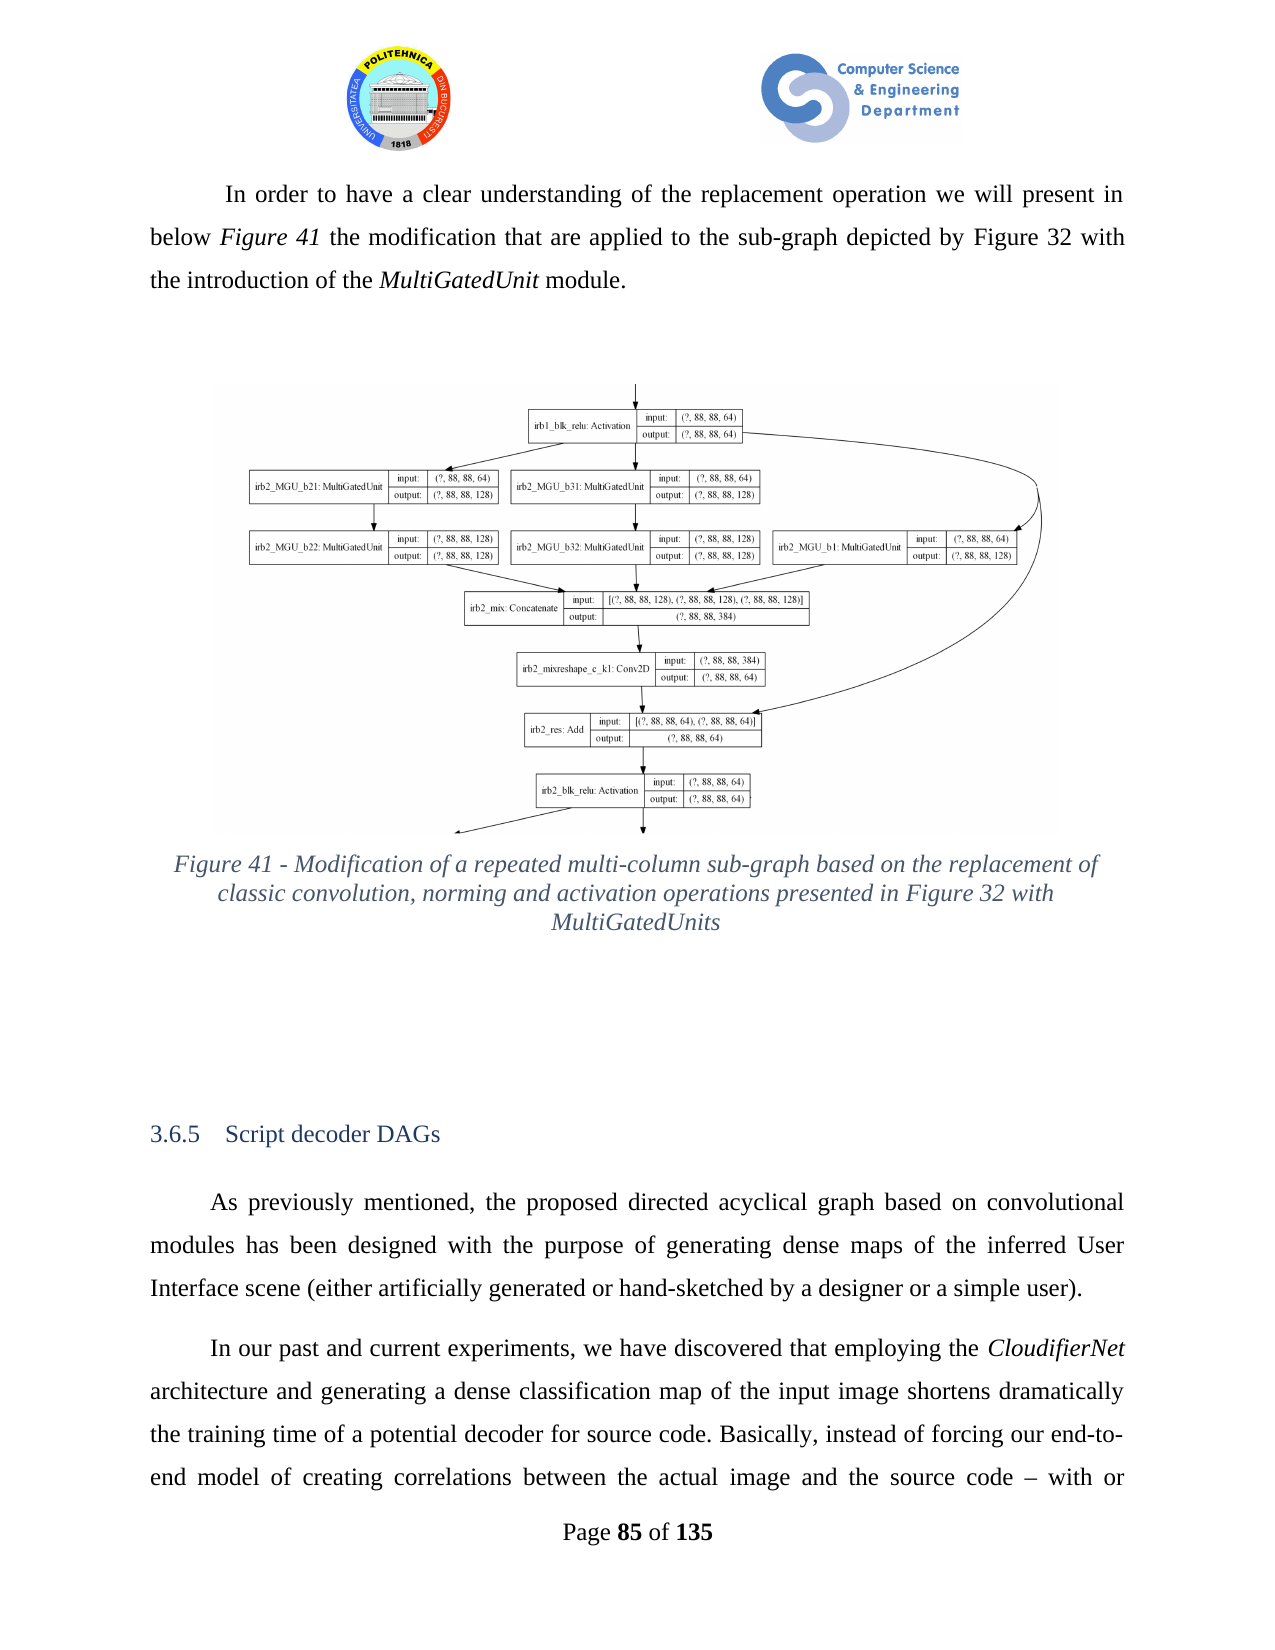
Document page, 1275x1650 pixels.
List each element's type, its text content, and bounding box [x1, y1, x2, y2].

picture [346, 46, 451, 151]
text In order to have a clear understanding of the replacement operation we will present in below Figure 41 the modification that are applied to the sub-graph depicted by Figure 32 with the introduction of the MultiGatedUnit module. [150, 179, 1125, 294]
picture [213, 384, 1061, 835]
text As previously mentioned, the proposed directed acyclical graph based on convolutional modules has been designed with the purpose of generating dense maps of the inferred User Interface scene (either artificially generated or hand-sketched by a designer or a simple user). [150, 1187, 1125, 1302]
picture [760, 53, 963, 144]
subtitle Script decoder DAGs [150, 1119, 1125, 1148]
